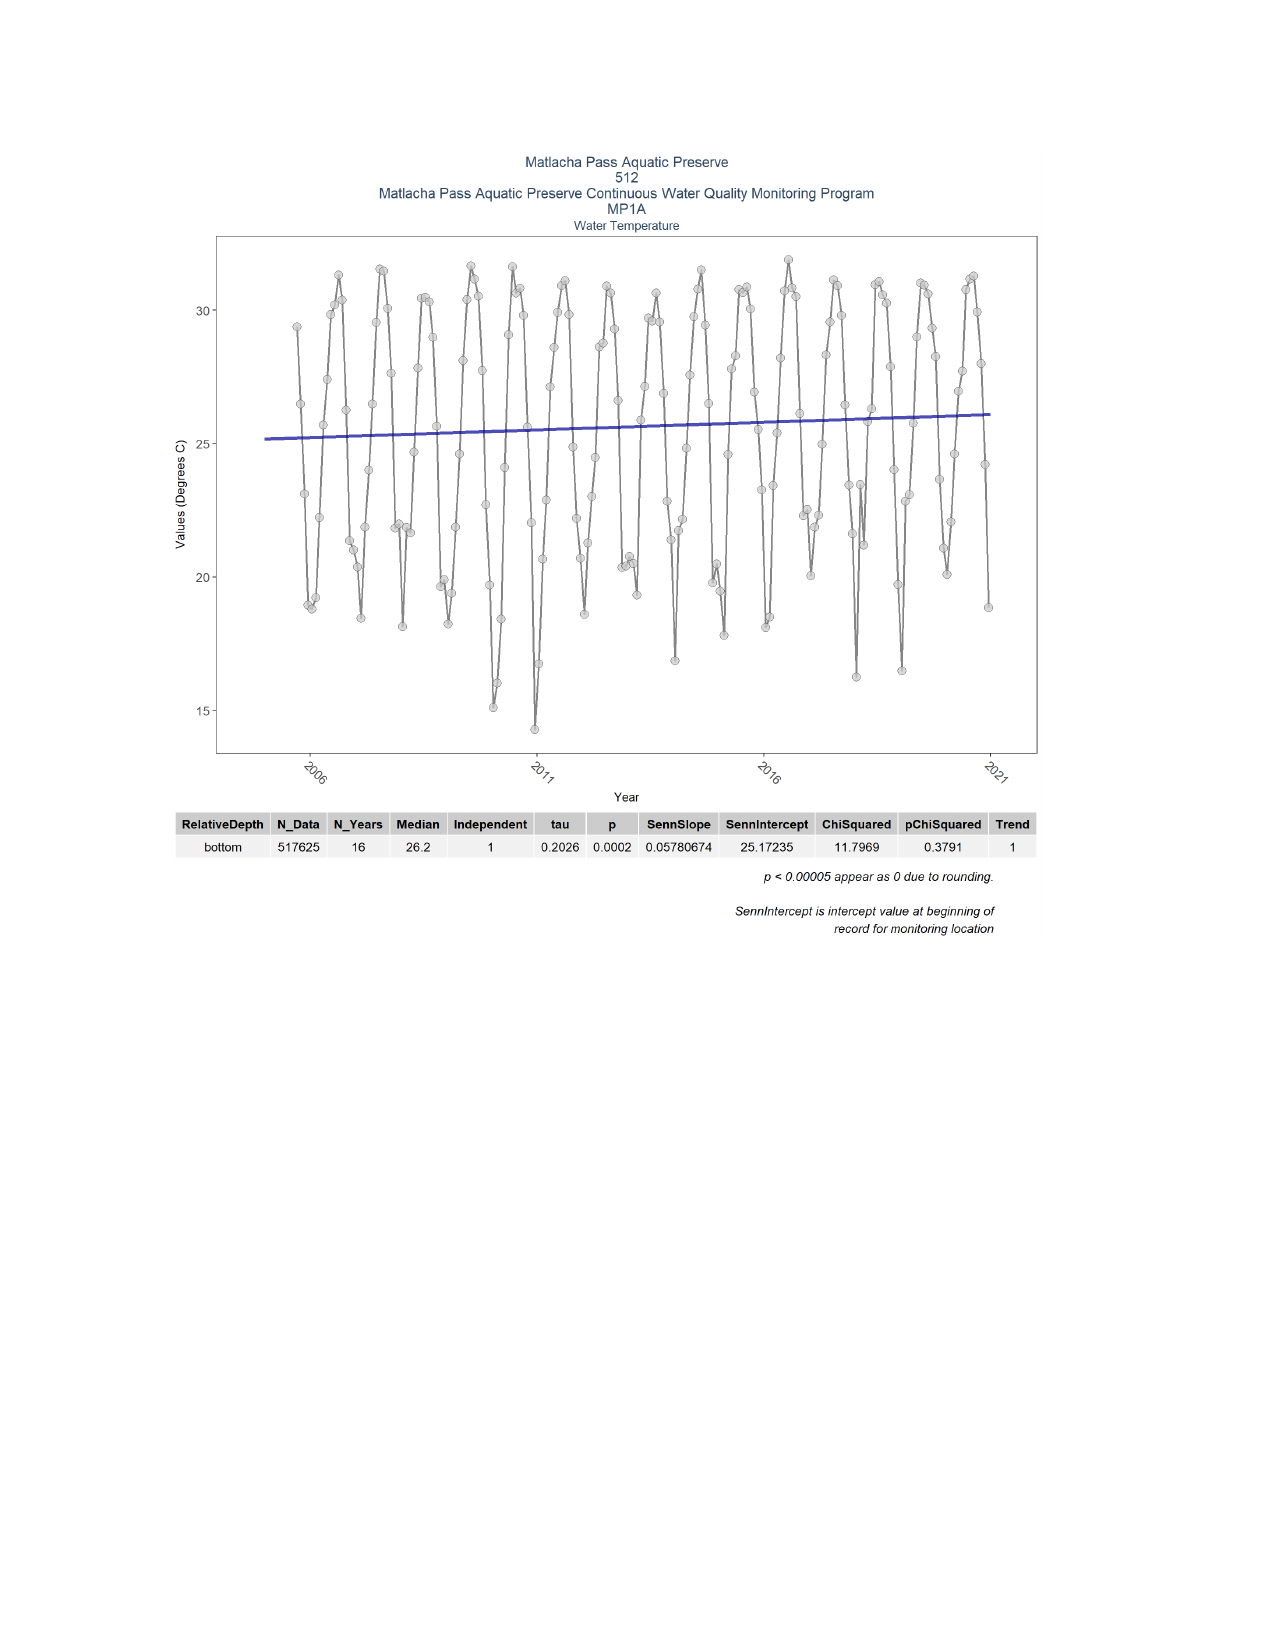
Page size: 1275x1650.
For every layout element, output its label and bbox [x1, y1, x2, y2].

picture [168, 150, 1044, 938]
